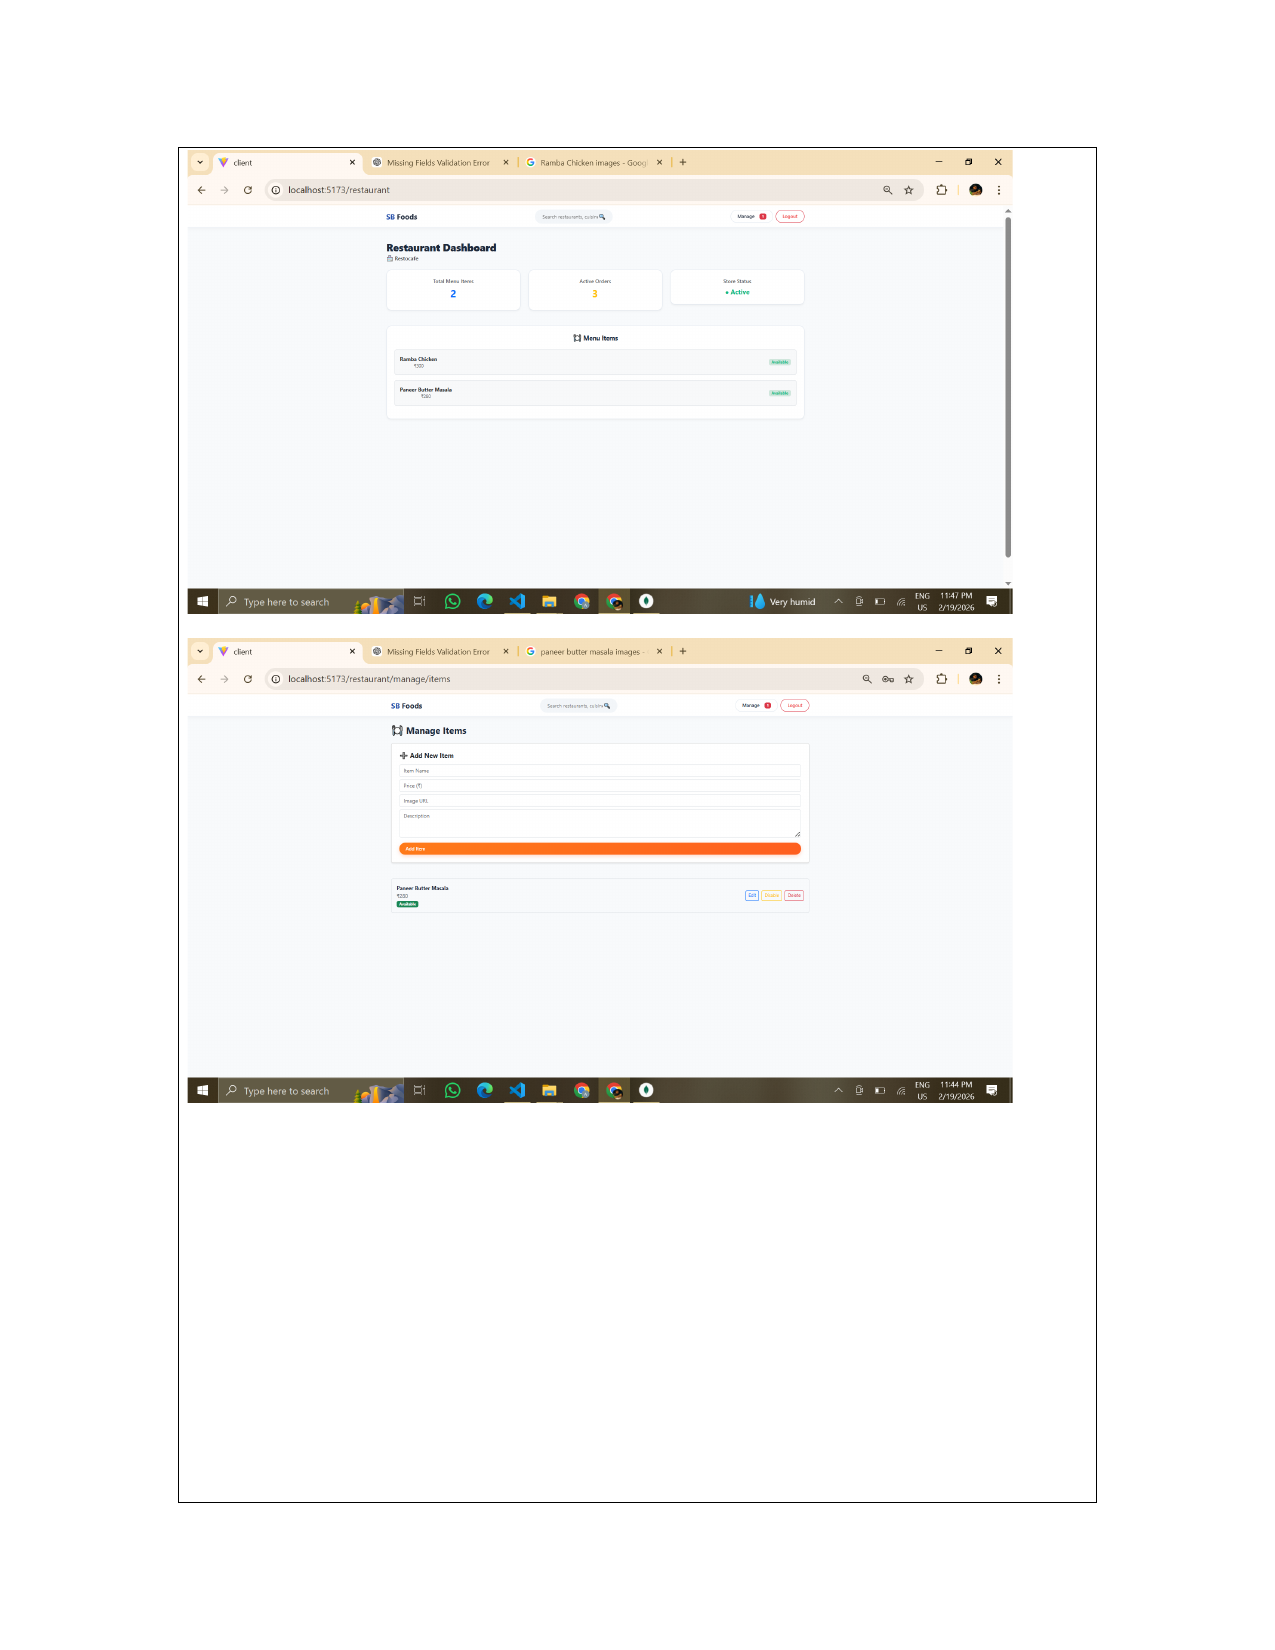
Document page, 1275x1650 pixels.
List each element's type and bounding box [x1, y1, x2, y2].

picture [187, 150, 1013, 614]
picture [187, 638, 1013, 1103]
